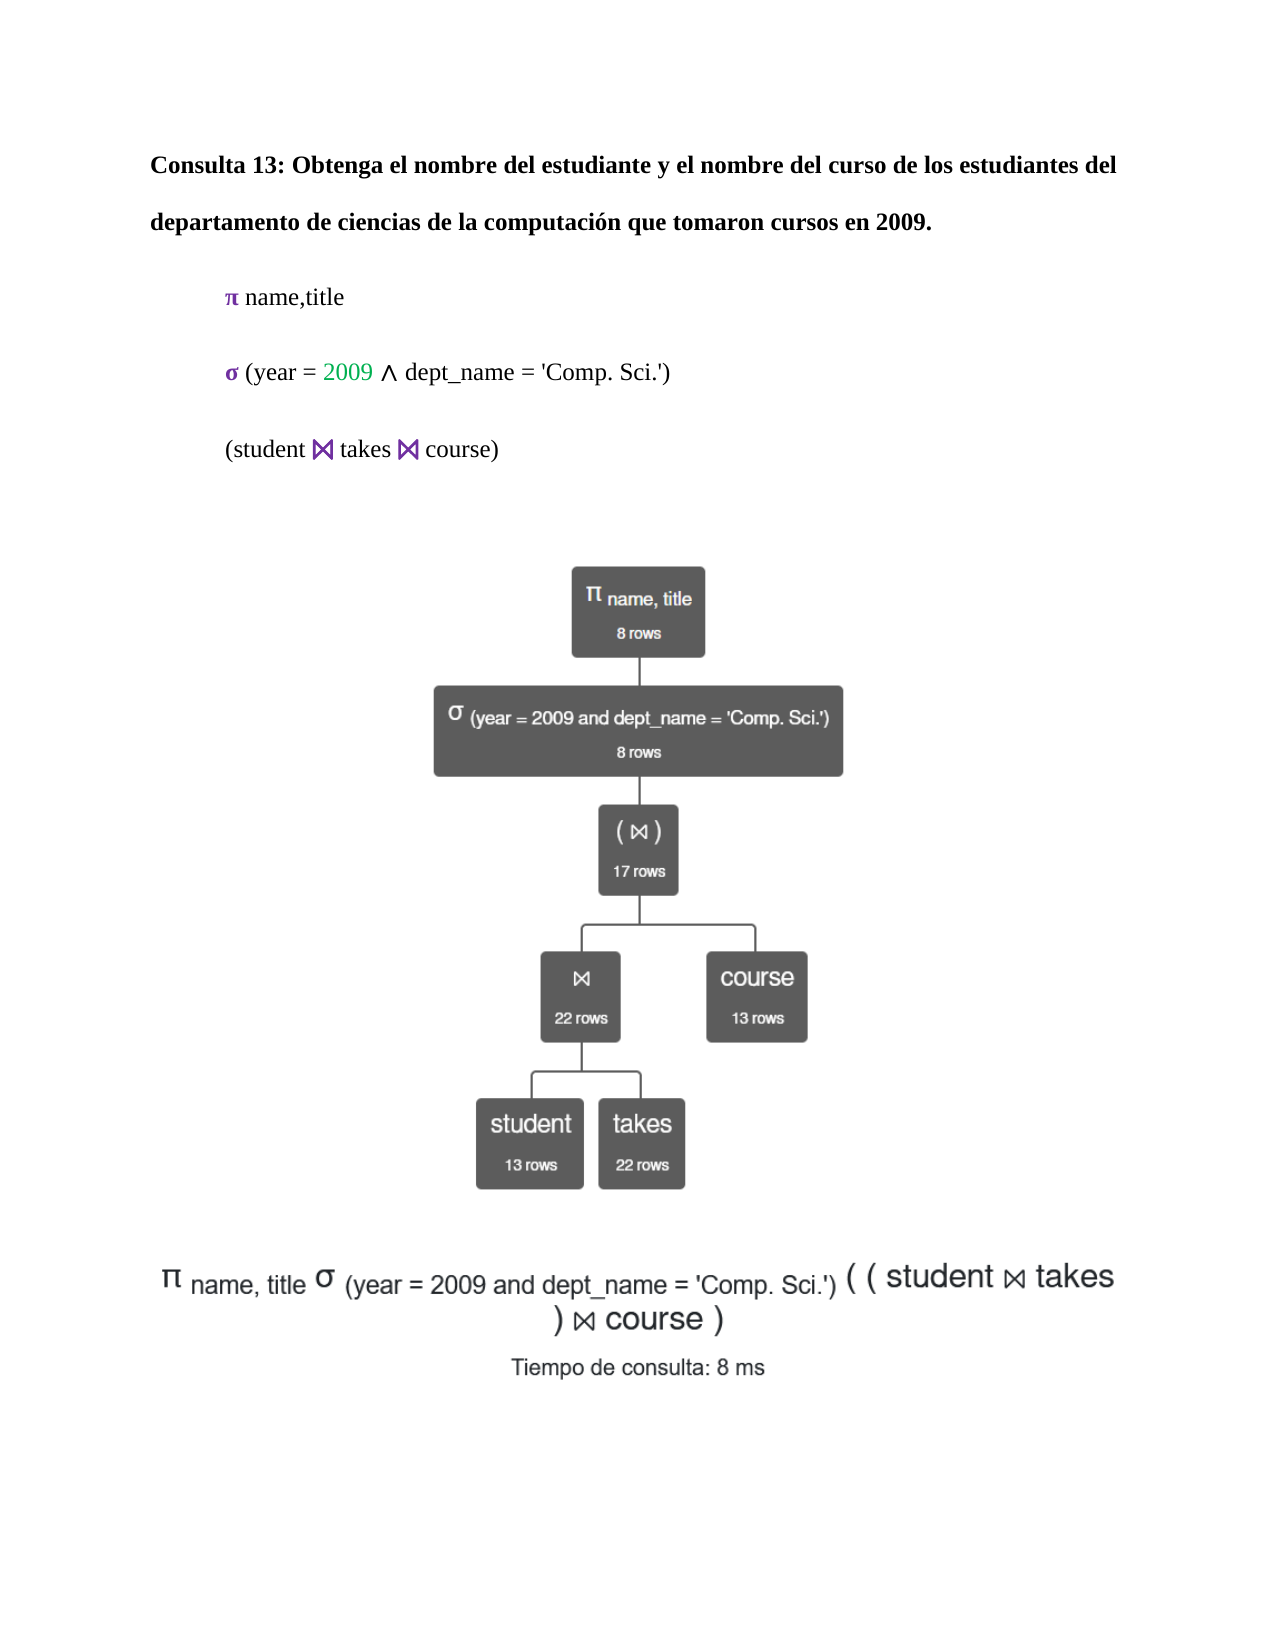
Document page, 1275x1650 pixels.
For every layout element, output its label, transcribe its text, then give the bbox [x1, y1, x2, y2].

text σ (year = 2009 ∧ dept_name = 'Comp. Sci.') [150, 356, 1125, 386]
text Consulta 13: Obtenga el nombre del estudiante y el nombre del curso de los estudiantes del departamento de ciencias de la computación que tomaron cursos en 2009. [150, 150, 1125, 236]
text (student ⨝ takes ⨝ course) [150, 433, 1125, 463]
text π name,title [150, 282, 1125, 310]
picture [150, 561, 1125, 1383]
